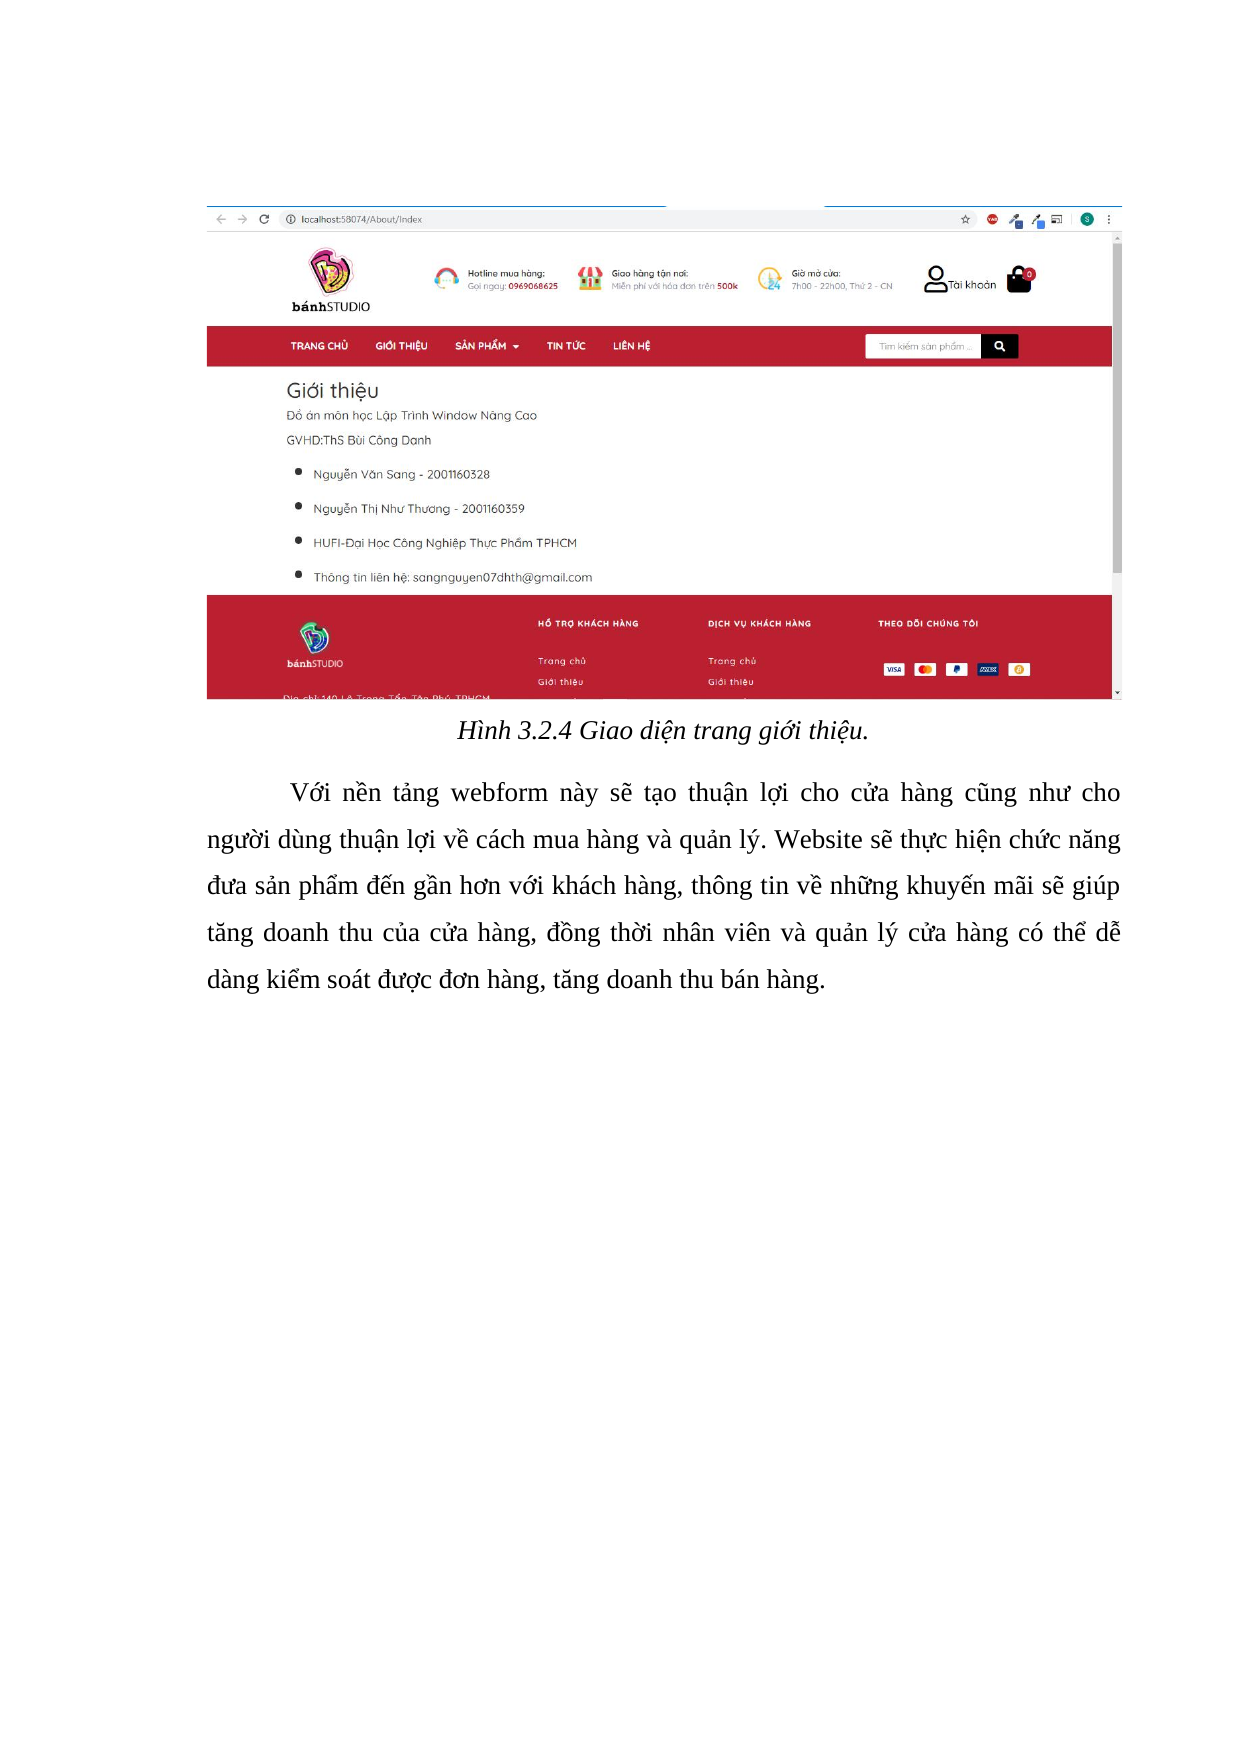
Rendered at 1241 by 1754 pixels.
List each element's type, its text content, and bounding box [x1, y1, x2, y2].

text Với nền tảng webform này sẽ tạo thuận lợi cho cửa hàng cũng như cho người dùng thuận lợi về cách mua hàng và quản lý. Website sẽ thực hiện chức năng đưa sản phẩm đến gần hơn với khách hàng, thông tin về những khuyến mãi sẽ giúp tăng doanh thu của cửa hàng, đồng thời nhân viên và quản lý cửa hàng có thể dễ dàng kiểm soát được đơn hàng, tăng doanh thu bán hàng. [207, 776, 1122, 994]
text Hình 3.2.4 Giao diện trang giới thiệu. [207, 714, 1122, 745]
picture [206, 206, 1123, 700]
